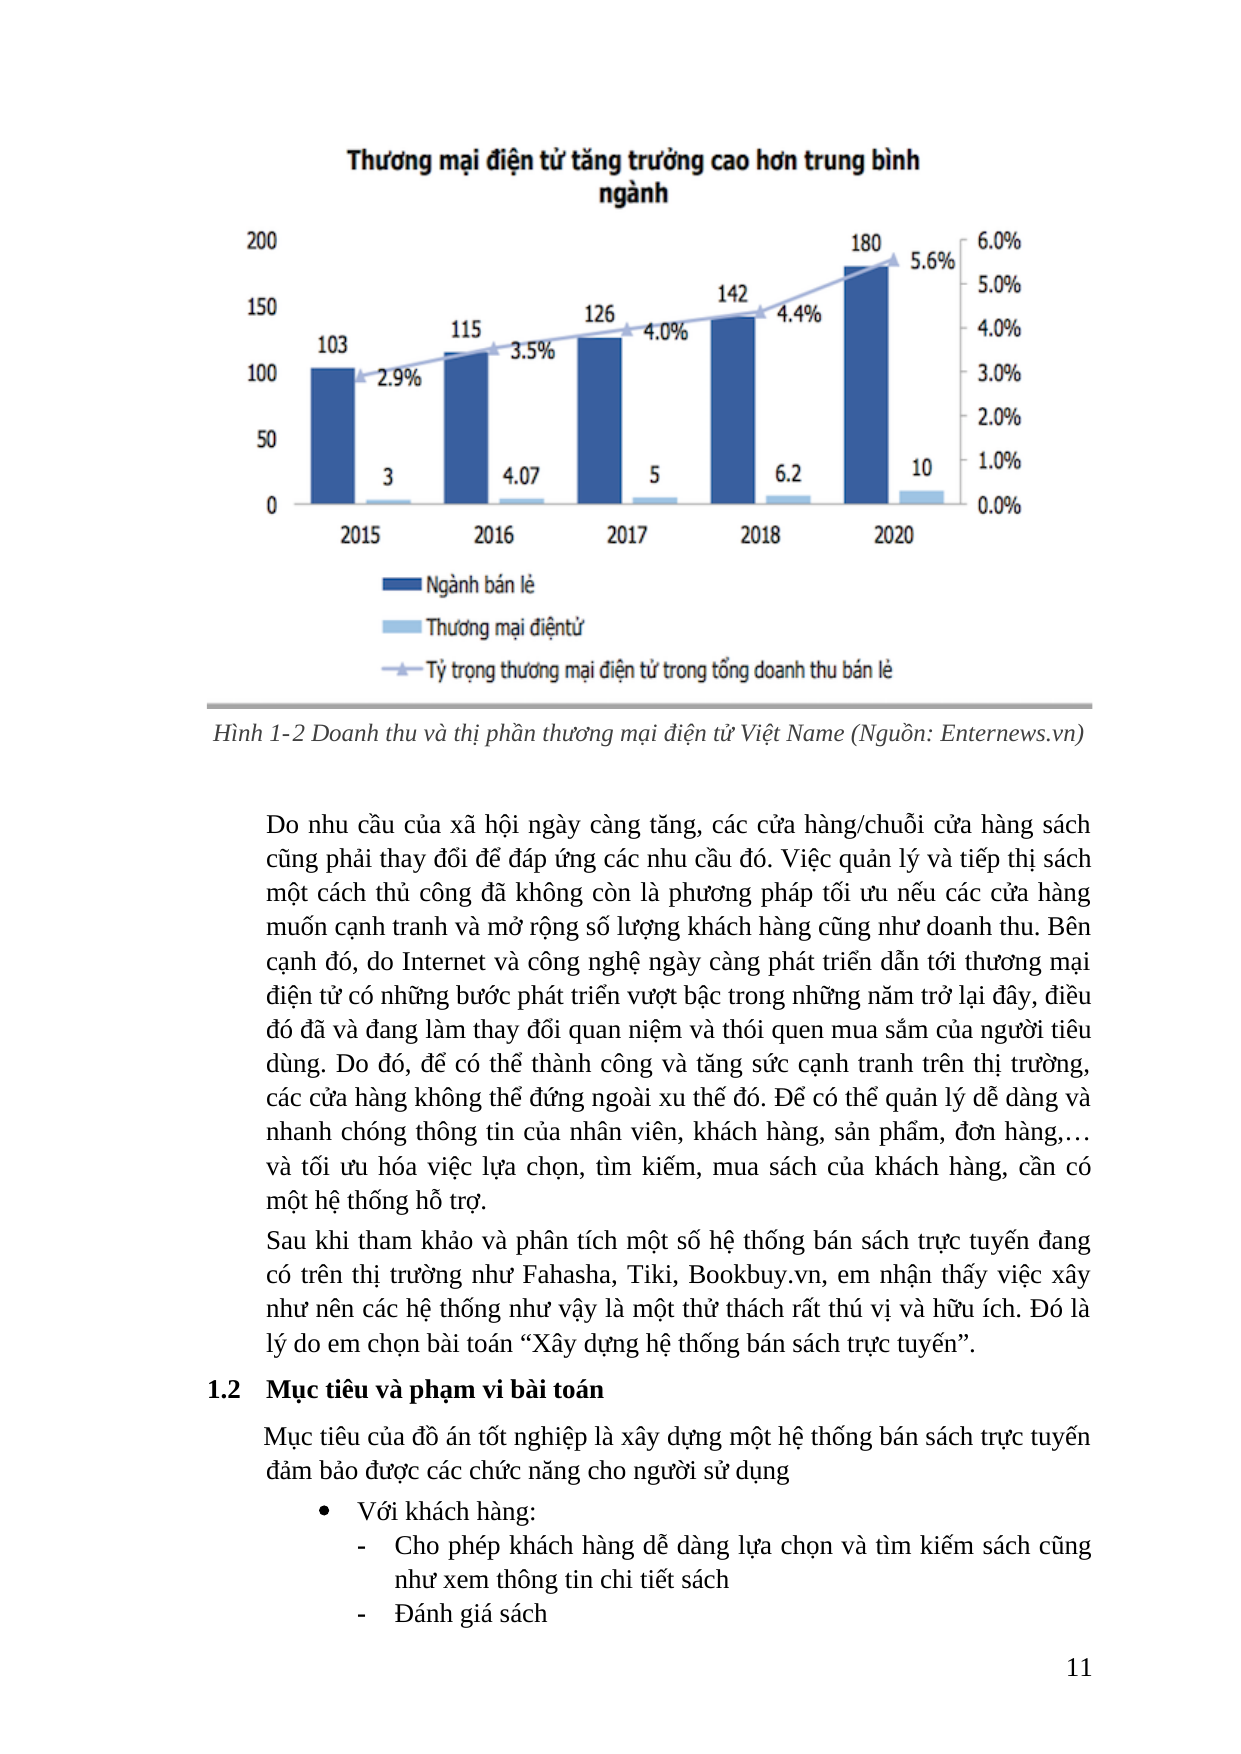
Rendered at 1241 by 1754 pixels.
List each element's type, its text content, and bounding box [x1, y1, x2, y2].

list Với khách hàng: [319, 1494, 1092, 1526]
text Sau khi tham khảo và phân tích một số hệ thống bán sách trực tuyến đang có trên thị trường như Fahasha, Tiki, Bookbuy.vn, em nhận thấy việc xây như nên các hệ thống như vậy là một thử thách rất thú vị và hữu ích. Đó là lý do em chọn bài toán “Xây dựng hệ thống bán sách trực tuyến”. [266, 1224, 1092, 1358]
text Mục tiêu của đồ án tốt nghiệp là xây dựng một hệ thống bán sách trực tuyến đảm bảo được các chức năng cho người sử dụng [263, 1420, 1092, 1485]
list Cho phép khách hàng dễ dàng lựa chọn và tìm kiếm sách cũng như xem thông tin chi tiết sách [357, 1529, 1092, 1594]
text Hình 1-2 Doanh thu và thị phần thương mại điện tử Việt Name (Nguồn: Enternews.vn) [207, 718, 1092, 747]
subtitle Mục tiêu và phạm vi bài toán [207, 1373, 1092, 1404]
picture [206, 118, 1093, 709]
text Do nhu cầu của xã hội ngày càng tăng, các cửa hàng/chuỗi cửa hàng sách cũng phải thay đổi để đáp ứng các nhu cầu đó. Việc quản lý và tiếp thị sách một cách thủ công đã không còn là phương pháp tối ưu nếu các cửa hàng muốn cạnh tranh và mở rộng số lượng khách hàng cũng như doanh thu. Bên cạnh đó, do Internet và công nghệ ngày càng phát triển dẫn tới thương mại điện tử có những bước phát triển vượt bậc trong những năm trở lại đây, điều đó đã và đang làm thay đổi quan niệm và thói quen mua sắm của người tiêu dùng. Do đó, để có thể thành công và tăng sức cạnh tranh trên thị trường, các cửa hàng không thể đứng ngoài xu thế đó. Để có thể quản lý dễ dàng và nhanh chóng thông tin của nhân viên, khách hàng, sản phẩm, đơn hàng,… và tối ưu hóa việc lựa chọn, tìm kiếm, mua sách của khách hàng, cần có một hệ thống hỗ trợ. [266, 808, 1092, 1215]
list Đánh giá sách [357, 1597, 1092, 1628]
